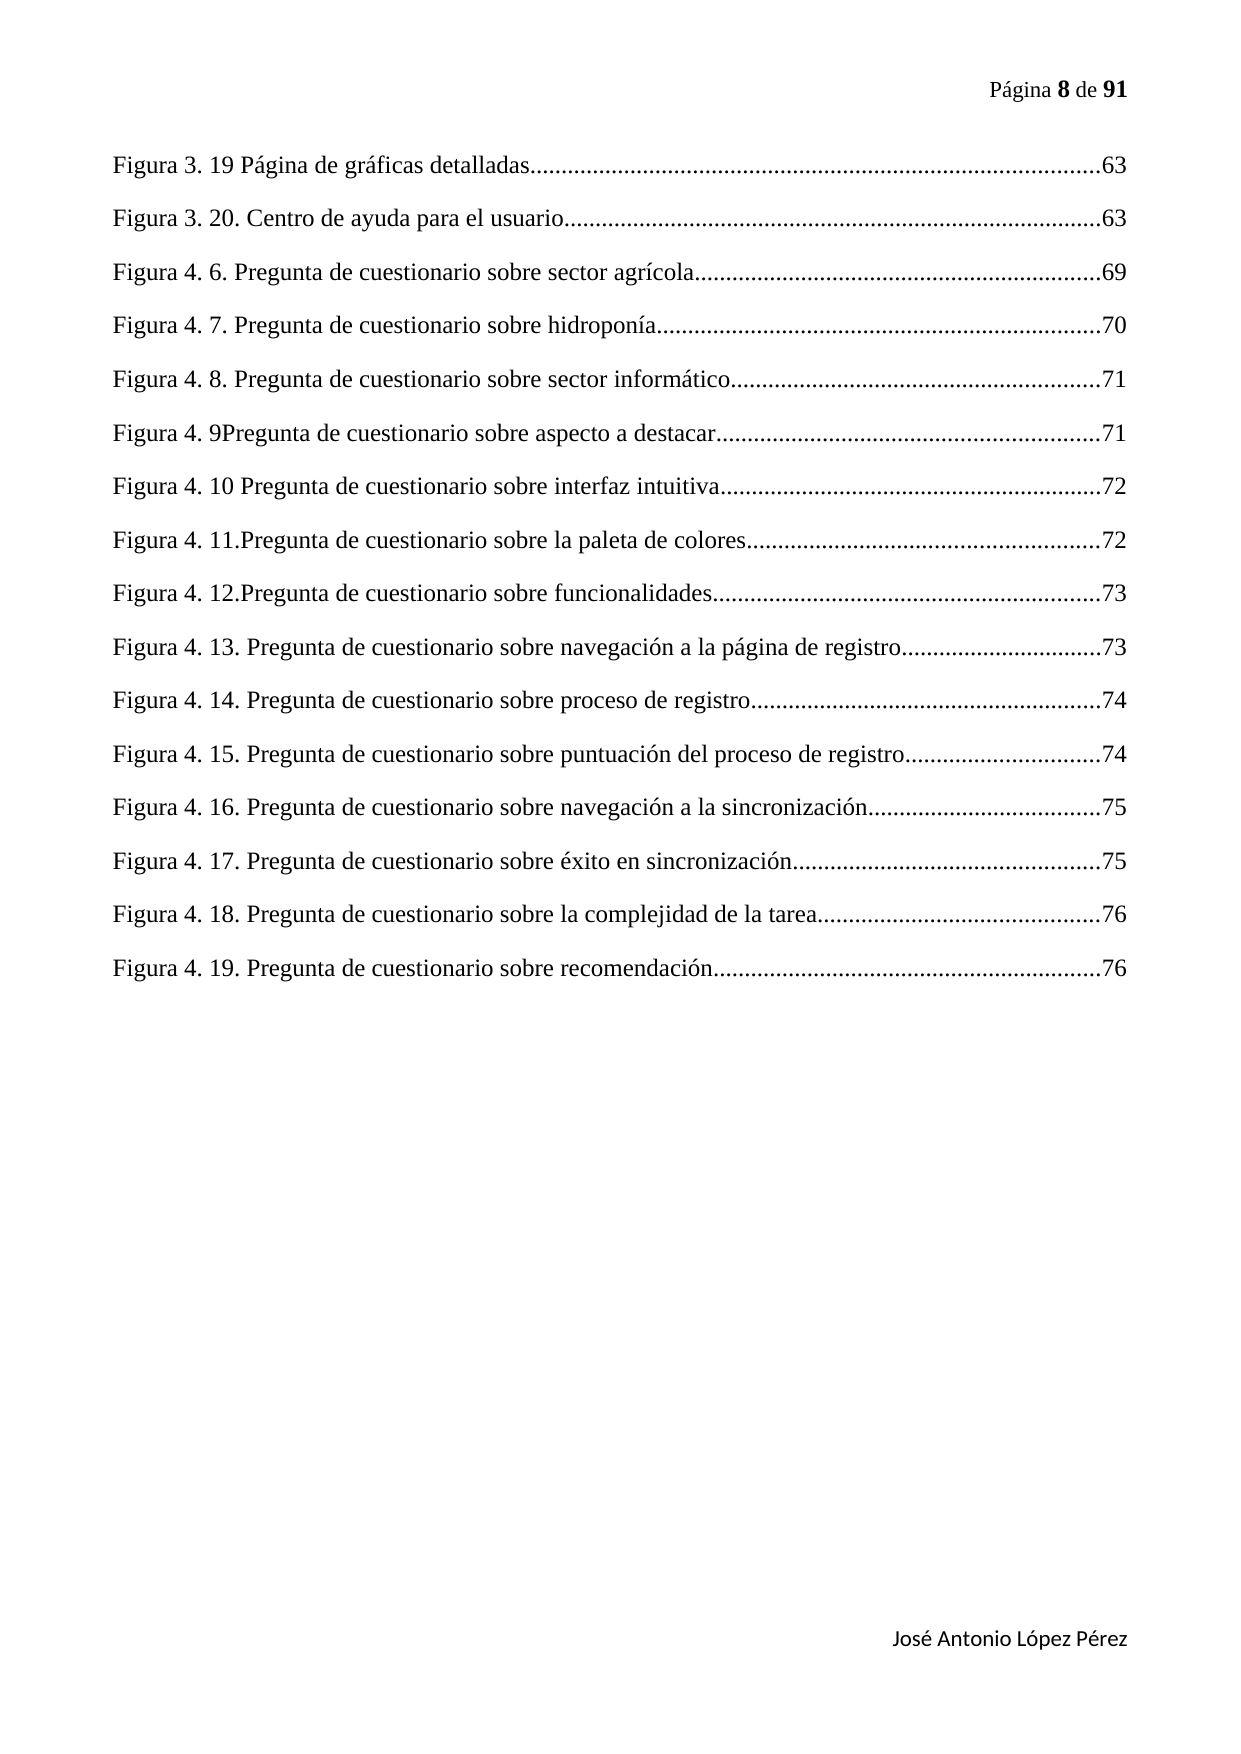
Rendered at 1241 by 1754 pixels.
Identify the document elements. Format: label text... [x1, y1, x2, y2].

text Figura 4. 18. Pregunta de cuestionario sobre la complejidad de la tarea 76 [112, 899, 1128, 928]
text Figura 4. 9Pregunta de cuestionario sobre aspecto a destacar 71 [112, 418, 1128, 446]
text Figura 4. 17. Pregunta de cuestionario sobre éxito en sincronización 75 [112, 846, 1128, 875]
text Figura 3. 19 Página de gráficas detalladas 63 [112, 150, 1128, 179]
text Figura 4. 11.Pregunta de cuestionario sobre la paleta de colores 72 [112, 525, 1128, 553]
text Figura 4. 7. Pregunta de cuestionario sobre hidroponía 70 [112, 311, 1128, 339]
text Figura 4. 13. Pregunta de cuestionario sobre navegación a la página de registro 73 [112, 632, 1128, 661]
text Figura 4. 6. Pregunta de cuestionario sobre sector agrícola 69 [112, 257, 1128, 286]
text Figura 4. 10 Pregunta de cuestionario sobre interfaz intuitiva 72 [112, 471, 1128, 500]
text Figura 3. 20. Centro de ayuda para el usuario 63 [112, 203, 1128, 232]
text Figura 4. 19. Pregunta de cuestionario sobre recomendación 76 [112, 953, 1128, 982]
text Figura 4. 8. Pregunta de cuestionario sobre sector informático 71 [112, 364, 1128, 393]
text Figura 4. 16. Pregunta de cuestionario sobre navegación a la sincronización 75 [112, 792, 1128, 821]
text Figura 4. 14. Pregunta de cuestionario sobre proceso de registro 74 [112, 685, 1128, 714]
text Figura 4. 12.Pregunta de cuestionario sobre funcionalidades 73 [112, 578, 1128, 607]
text Figura 4. 15. Pregunta de cuestionario sobre puntuación del proceso de registro 74 [112, 739, 1128, 768]
